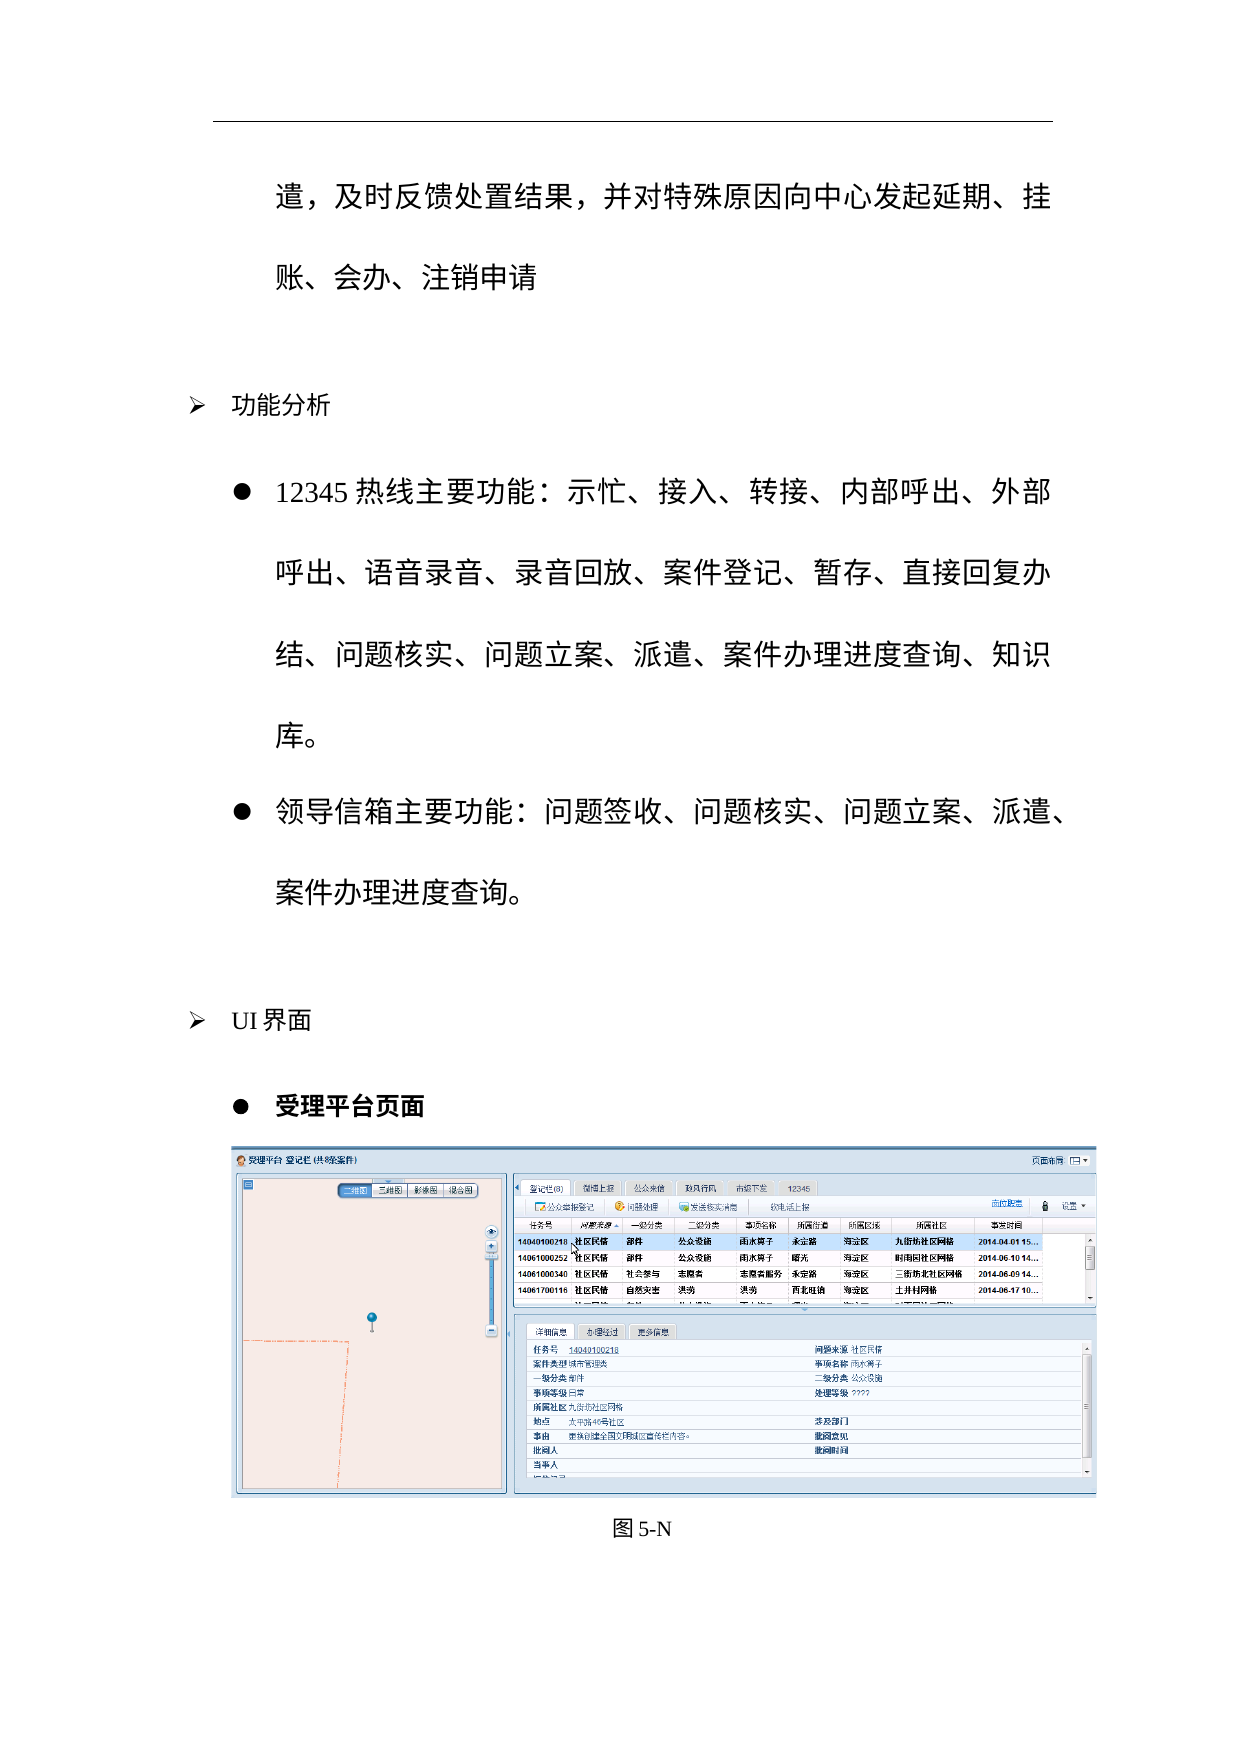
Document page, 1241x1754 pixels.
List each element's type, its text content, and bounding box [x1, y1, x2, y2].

picture [231, 1146, 1097, 1498]
list 功能分析 [187, 371, 1053, 436]
list 12345热线主要功能：示忙、接入、转接、内部呼出、外部呼出、语音录音、录音回放、案件登记、暂存、直接回复办结、问题核实、问题立案、派遣、案件办理进度查询、知识库。 [231, 457, 1053, 766]
list UI界面 [187, 986, 1053, 1051]
text 图5-N [187, 1511, 1053, 1543]
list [231, 162, 1053, 308]
list 受理平台页面 [231, 1072, 1053, 1137]
list 领导信箱主要功能：问题签收、问题核实、问题立案、派遣、案件办理进度查询。 [231, 777, 1053, 923]
